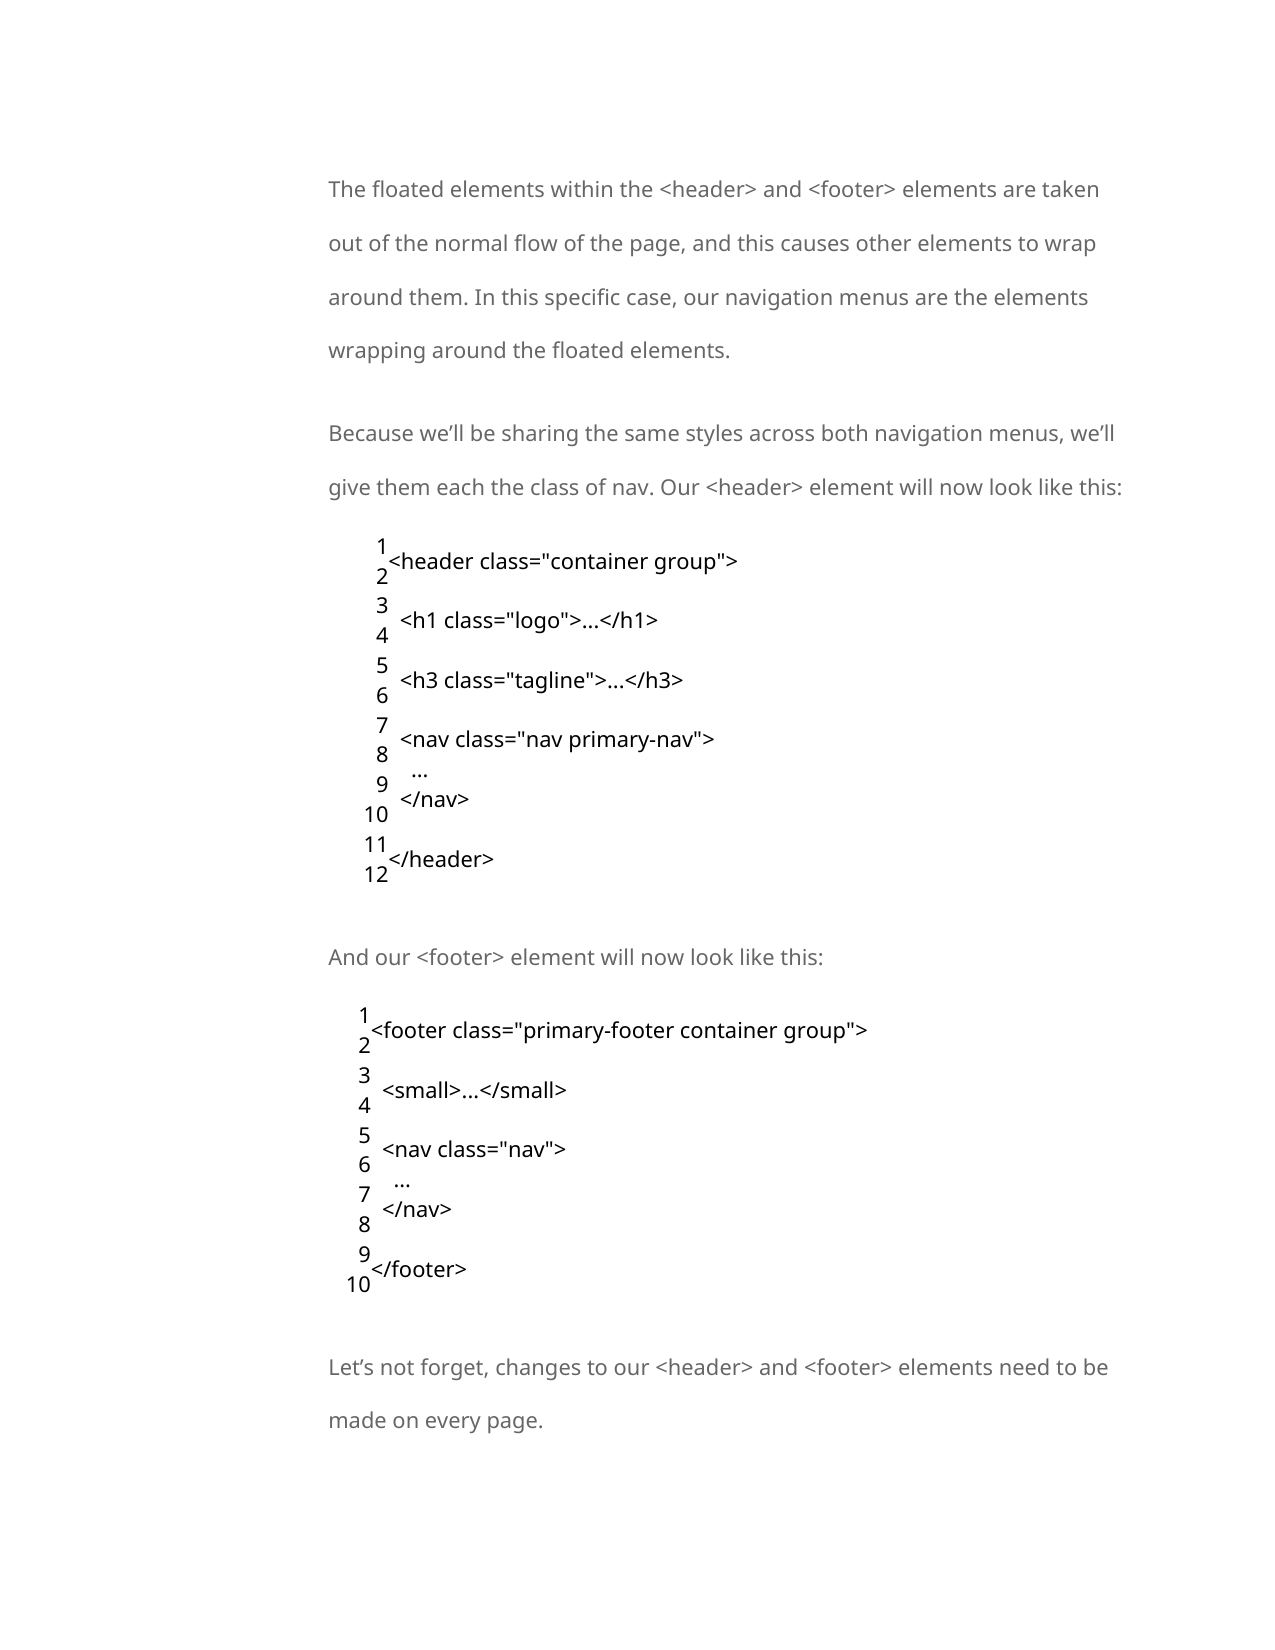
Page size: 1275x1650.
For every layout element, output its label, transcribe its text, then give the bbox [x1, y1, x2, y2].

text Because we’ll be sharing the same styles across both navigation menus, we’ll give them each the class of nav. Our <header> element will now look like this: [328, 394, 1125, 502]
text The floated elements within the <header> and <footer> elements are taken out of the normal flow of the page, and this causes other elements to wrap around them. In this specific case, our navigation menus are the elements wrapping around the floated elements. [328, 150, 1125, 365]
table_header <header class="container group"> <h1 class="logo">...</h1> <h3 class="tagline">...</h3> <nav class="nav primary-nav"> ... </nav> </header> [388, 531, 1275, 888]
table_header 1 2 3 4 5 6 7 8 9 10 [326, 1000, 371, 1298]
text Let’s not forget, changes to our <header> and <footer> elements need to be made on every page. [328, 1327, 1125, 1435]
table_header <footer class="primary-footer container group"> <small>...</small> <nav class="nav"> ... </nav> </footer> [371, 1000, 1275, 1298]
text And our <footer> element will now look like this: [328, 917, 1125, 971]
table_header 1 2 3 4 5 6 7 8 9 10 11 12 [326, 531, 388, 888]
